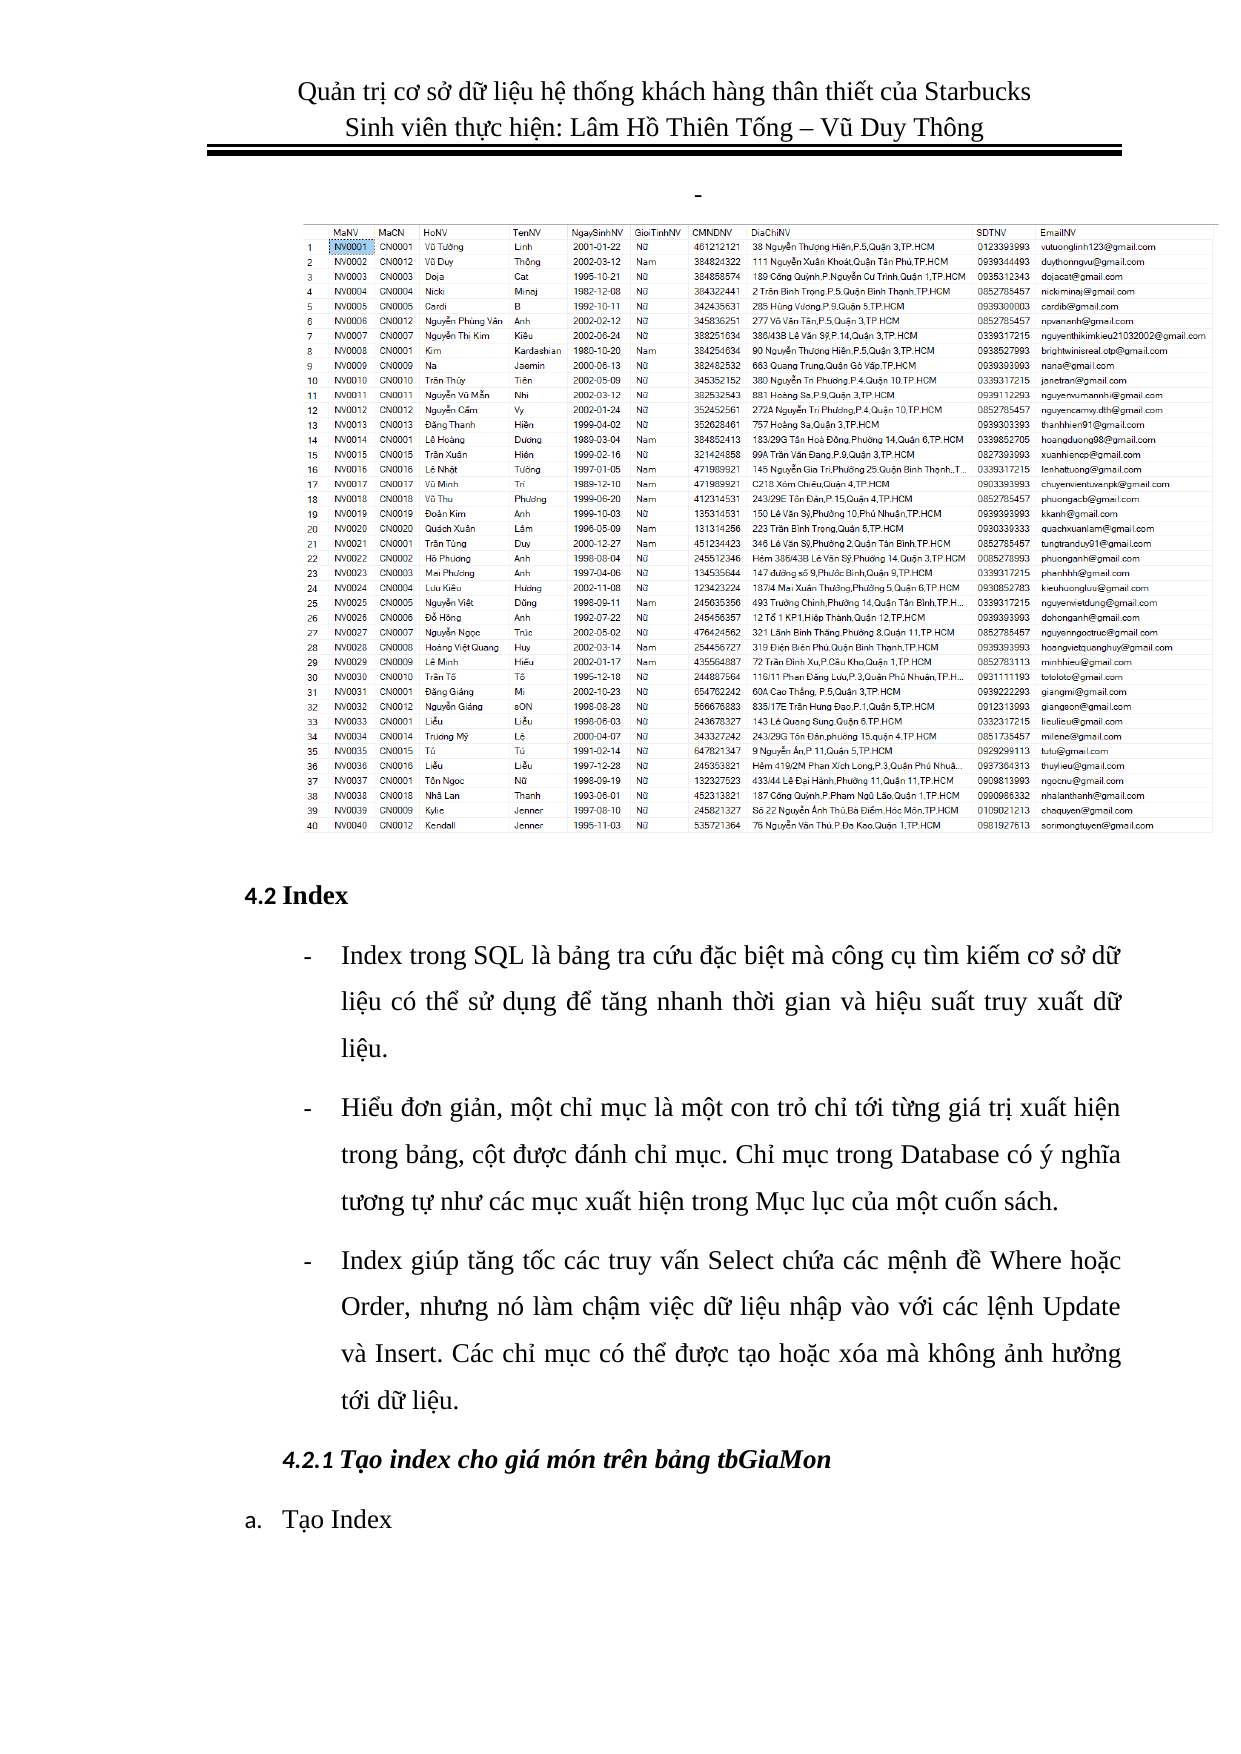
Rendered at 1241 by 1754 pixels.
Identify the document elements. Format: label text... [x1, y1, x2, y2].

text Index trong SQL là bảng tra cứu đặc biệt mà công cụ tìm kiếm cơ sở dữ liệu có thể sử dụng để tăng nhanh thời gian và hiệu suất truy xuất dữ liệu. [303, 939, 1122, 1063]
text Hiểu đơn giản, một chỉ mục là một con trỏ chỉ tới từng giá trị xuất hiện trong bảng, cột được đánh chỉ mục. Chỉ mục trong Database có ý nghĩa tương tự như các mục xuất hiện trong Mục lục của một cuốn sách. [303, 1091, 1122, 1216]
text Index giúp tăng tốc các truy vấn Select chứa các mệnh đề Where hoặc Order, nhưng nó làm chậm việc dữ liệu nhập vào với các lệnh Update và Insert. Các chỉ mục có thể được tạo hoặc xóa mà không ảnh hưởng tới dữ liệu. [303, 1244, 1122, 1415]
text Tạo index cho giá món trên bảng tbGiaMon [282, 1443, 1122, 1474]
picture [303, 223, 1219, 851]
list Tạo Index [244, 1503, 1122, 1534]
text Index [244, 879, 1122, 911]
